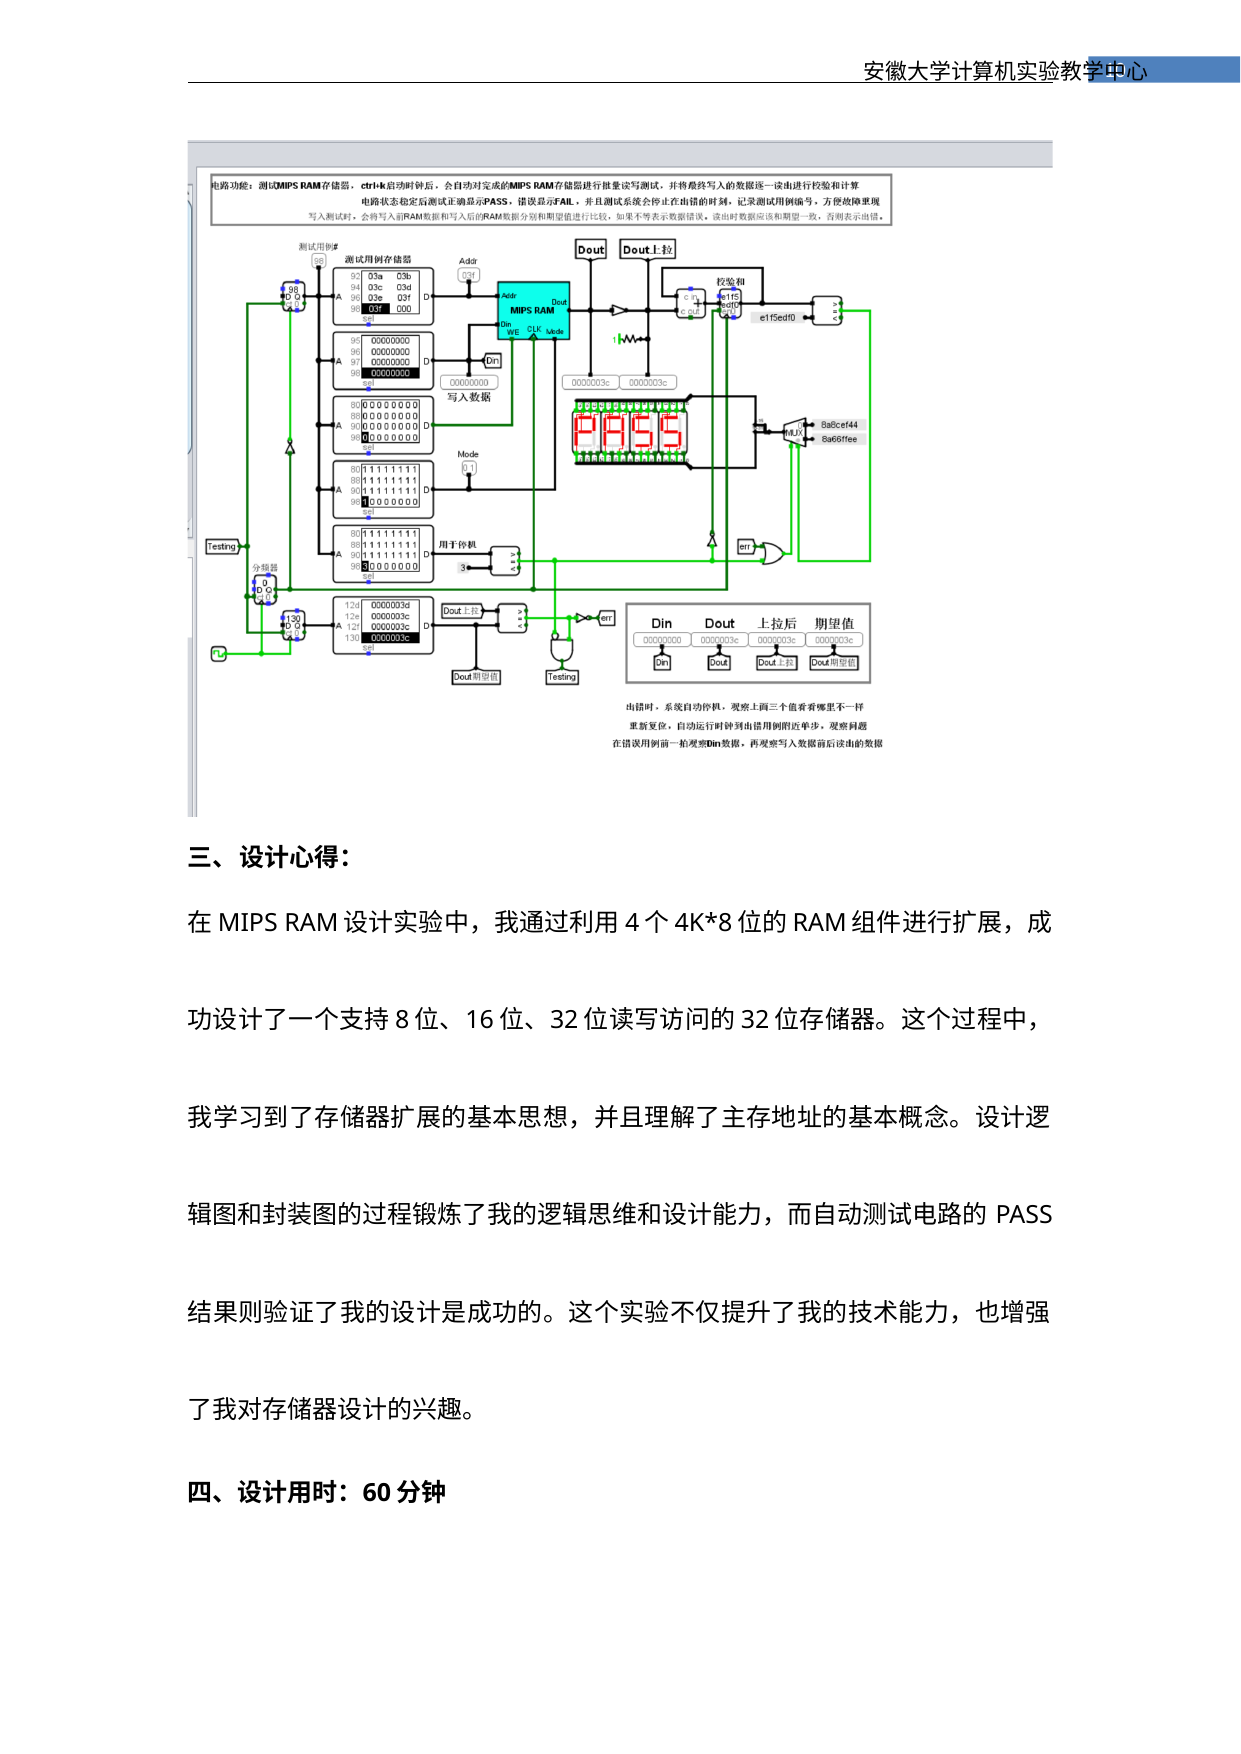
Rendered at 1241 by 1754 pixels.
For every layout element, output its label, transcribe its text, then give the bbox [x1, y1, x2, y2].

picture [187, 140, 1053, 817]
text 在MIPS RAM设计实验中，我通过利用4个4K*8位的RAM组件进行扩展，成功设计了一个支持8位、16位、32位读写访问的32位存储器。这个过程中，我学习到了存储器扩展的基本思想，并且理解了主存地址的基本概念。设计逻辑图和封装图的过程锻炼了我的逻辑思维和设计能力，而自动测试电路的PASS结果则验证了我的设计是成功的。这个实验不仅提升了我的技术能力，也增强了我对存储器设计的兴趣。 [187, 888, 1053, 1440]
list 设计心得： [187, 823, 1053, 888]
text 四、设计用时：60分钟 [187, 1458, 1053, 1523]
